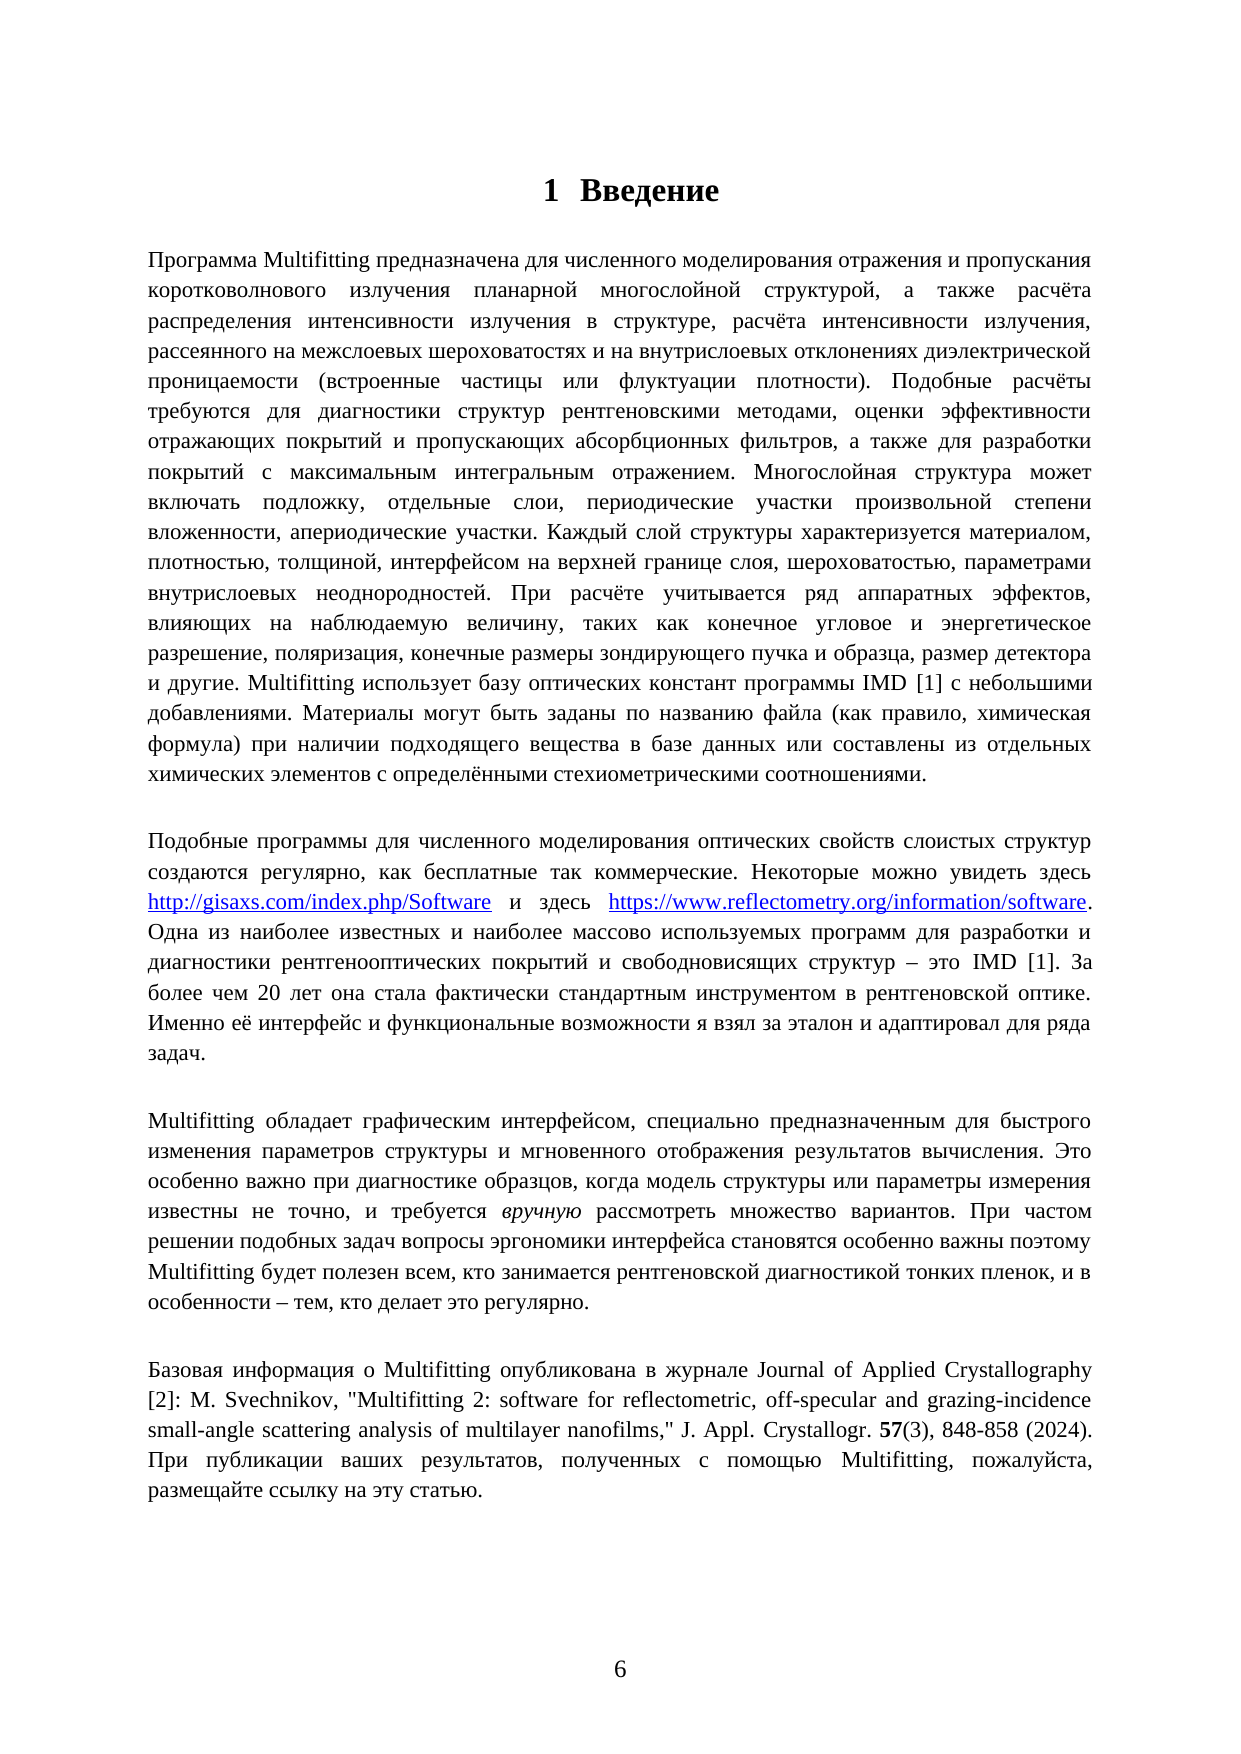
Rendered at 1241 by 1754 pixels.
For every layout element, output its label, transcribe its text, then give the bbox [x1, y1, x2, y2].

list Базовая информация о Multifitting опубликована в журнале Journal of Applied Crystallography [2]: M. Svechnikov, "Multifitting 2: software for reflectometric, off-specular and grazing-incidence small-angle scattering analysis of multilayer nanofilms," J. Appl. Crystallogr. 57(3), 848-858 (2024). При публикации ваших результатов, полученных с помощью Multifitting, пожалуйста, размещайте ссылку на эту статью. [148, 1356, 1093, 1503]
subtitle Введение [178, 170, 1093, 209]
text Программа Multifitting предназначена для численного моделирования отражения и пропускания коротковолнового излучения планарной многослойной структурой, а также расчёта распределения интенсивности излучения в структуре, расчёта интенсивности излучения, рассеянного на межслоевых шероховатостях и на внутрислоевых отклонениях диэлектрической проницаемости (встроенные частицы или флуктуации плотности). Подобные расчёты требуются для диагностики структур рентгеновскими методами, оценки эффективности отражающих покрытий и пропускающих абсорбционных фильтров, а также для разработки покрытий с максимальным интегральным отражением. Многослойная структура может включать подложку, отдельные слои, периодические участки произвольной степени вложенности, апериодические участки. Каждый слой структуры характеризуется материалом, плотностью, толщиной, интерфейсом на верхней границе слоя, шероховатостью, параметрами внутрислоевых неоднородностей. При расчёте учитывается ряд аппаратных эффектов, влияющих на наблюдаемую величину, таких как конечное угловое и энергетическое разрешение, поляризация, конечные размеры зондирующего пучка и образца, размер детектора и другие. Multifitting использует базу оптических констант программы IMD [1] с небольшими добавлениями. Материалы могут быть заданы по названию файла (как правило, химическая формула) при наличии подходящего вещества в базе данных или составлены из отдельных химических элементов с определёнными стехиометрическими соотношениями. [148, 246, 1093, 786]
text Multifitting обладает графическим интерфейсом, специально предназначенным для быстрого изменения параметров структуры и мгновенного отображения результатов вычисления. Это особенно важно при диагностике образцов, когда модель структуры или параметры измерения известны не точно, и требуется вручную рассмотреть множество вариантов. При частом решении подобных задач вопросы эргономики интерфейса становятся особенно важны поэтому Multifitting будет полезен всем, кто занимается рентгеновской диагностикой тонких пленок, и в особенности – тем, кто делает это регулярно. [148, 1107, 1093, 1314]
text Подобные программы для численного моделирования оптических свойств слоистых структур создаются регулярно, как бесплатные так коммерческие. Некоторые можно увидеть здесь http://gisaxs.com/index.php/Software и здесь https://www.reflectometry.org/information/software. Одна из наиболее известных и наиболее массово используемых программ для разработки и диагностики рентгенооптических покрытий и свободновисящих структур – это IMD [1]. За более чем 20 лет она стала фактически стандартным инструментом в рентгеновской оптике. Именно её интерфейс и функциональные возможности я взял за эталон и адаптировал для ряда задач. [148, 827, 1093, 1065]
